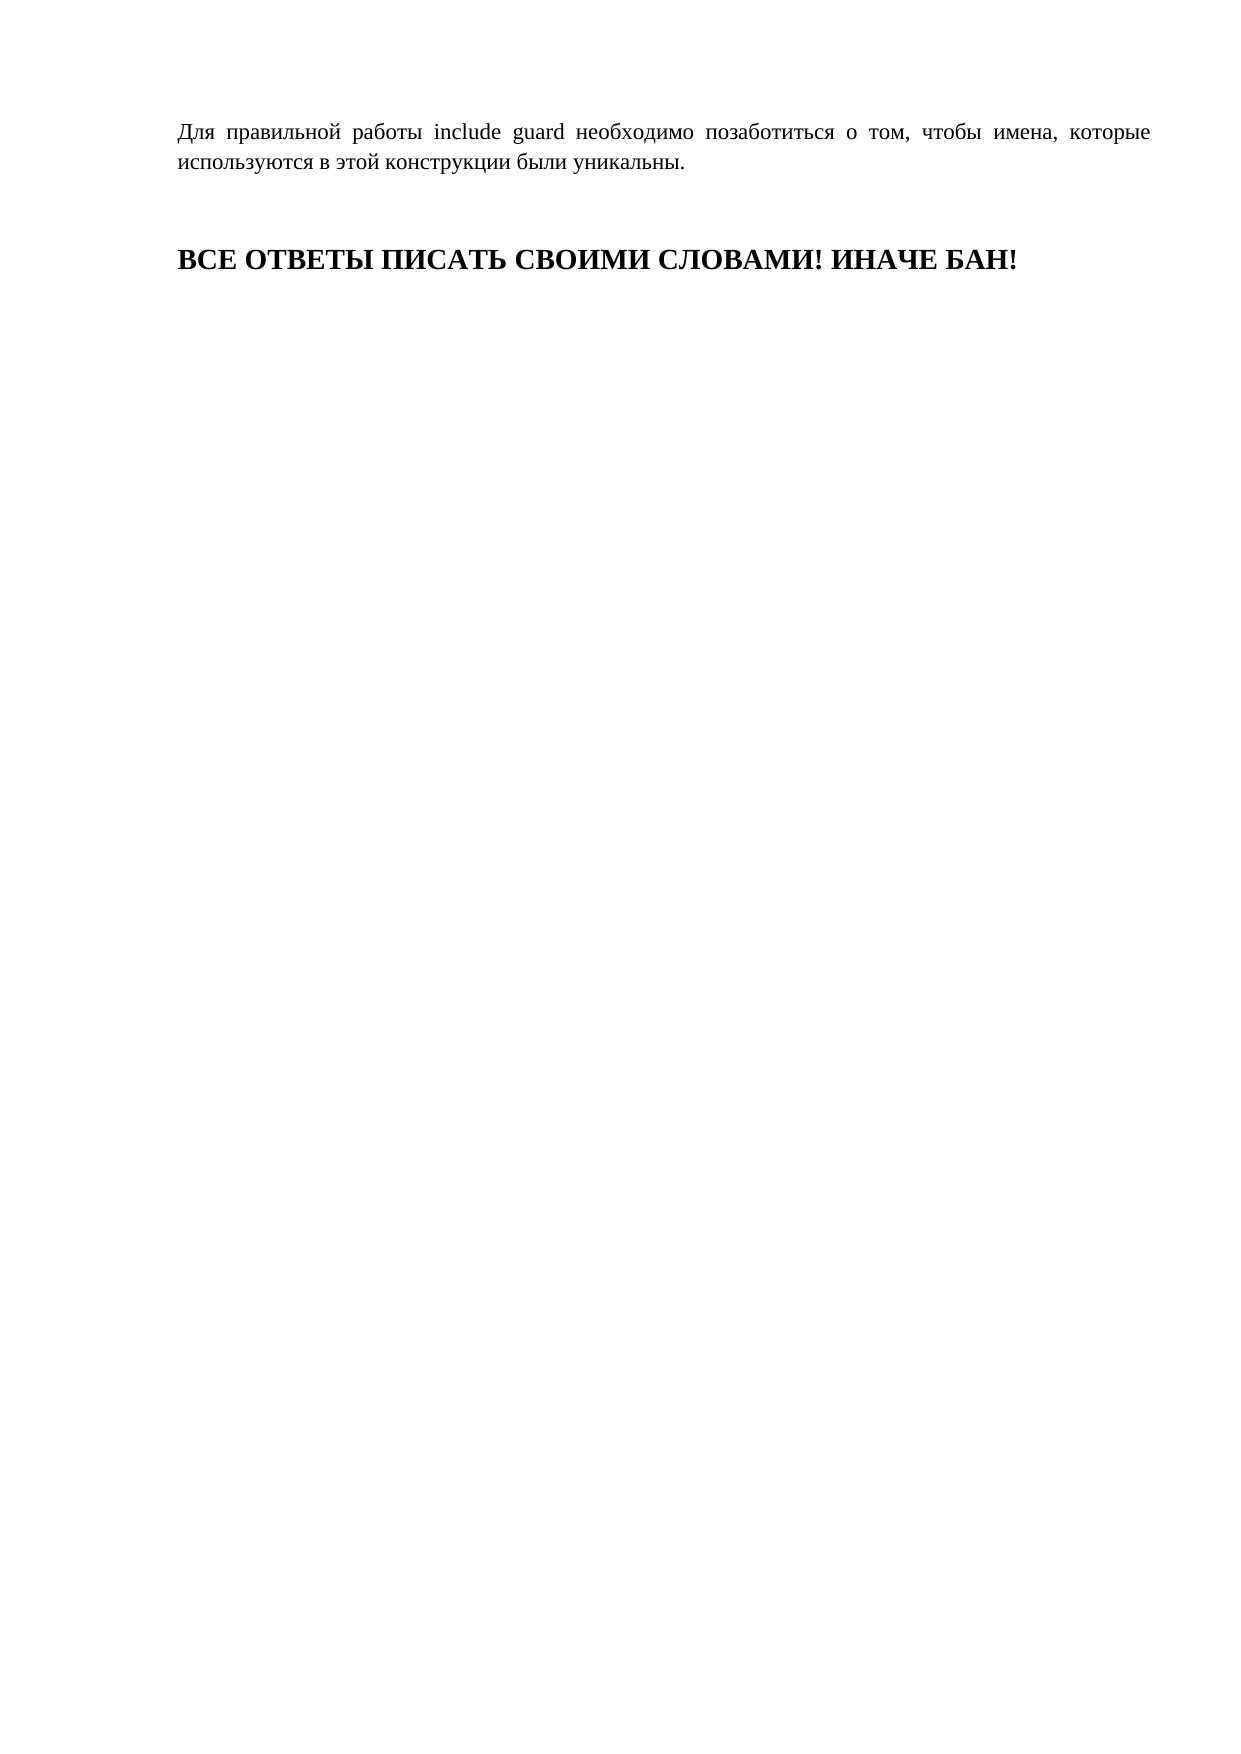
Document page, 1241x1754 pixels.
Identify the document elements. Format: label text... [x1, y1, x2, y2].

text ВСЕ ОТВЕТЫ ПИСАТЬ СВОИМИ СЛОВАМИ! ИНАЧЕ БАН! [177, 242, 1152, 276]
text Для правильной работы include guard необходимо позаботиться о том, чтобы имена, которые используются в этой конструкции были уникальны. [177, 118, 1152, 175]
